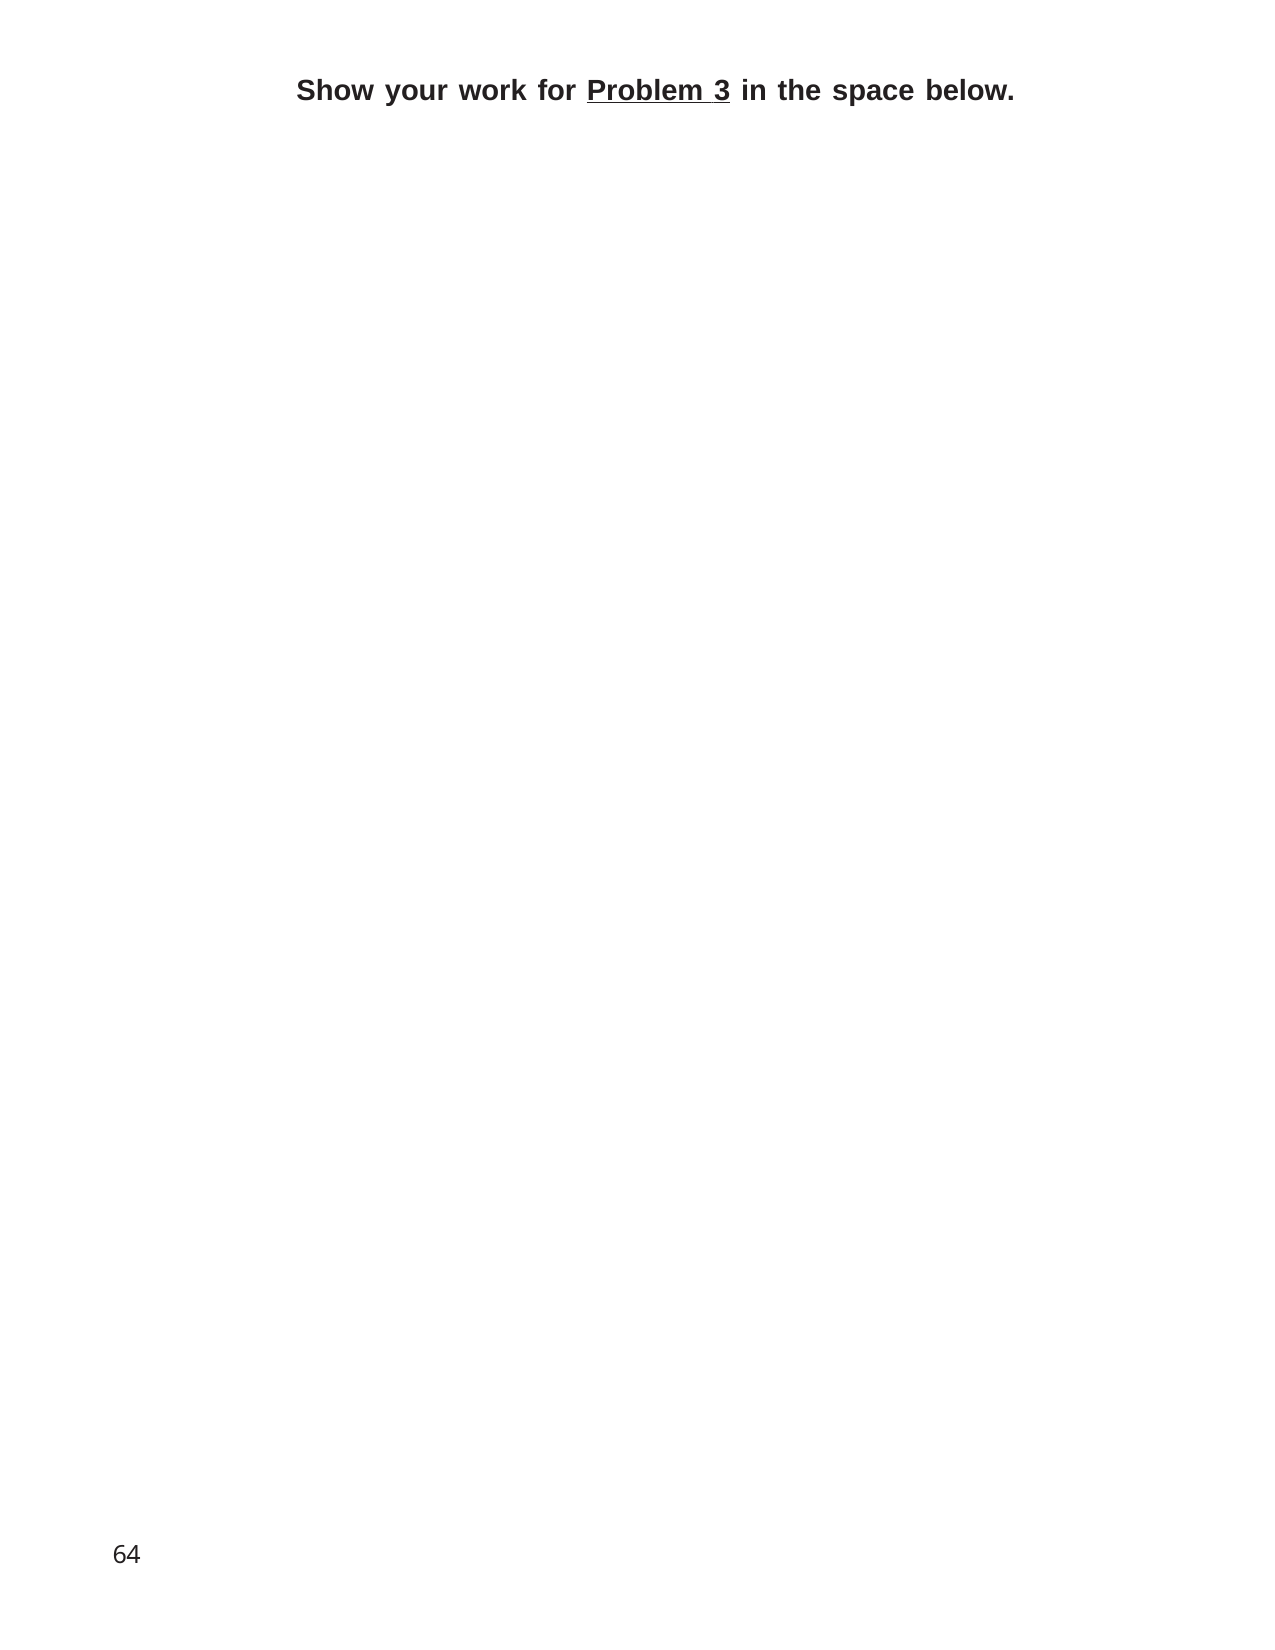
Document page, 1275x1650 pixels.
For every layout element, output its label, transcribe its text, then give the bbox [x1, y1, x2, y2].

text Show your work for Problem 3 in the space below. [296, 73, 1162, 106]
